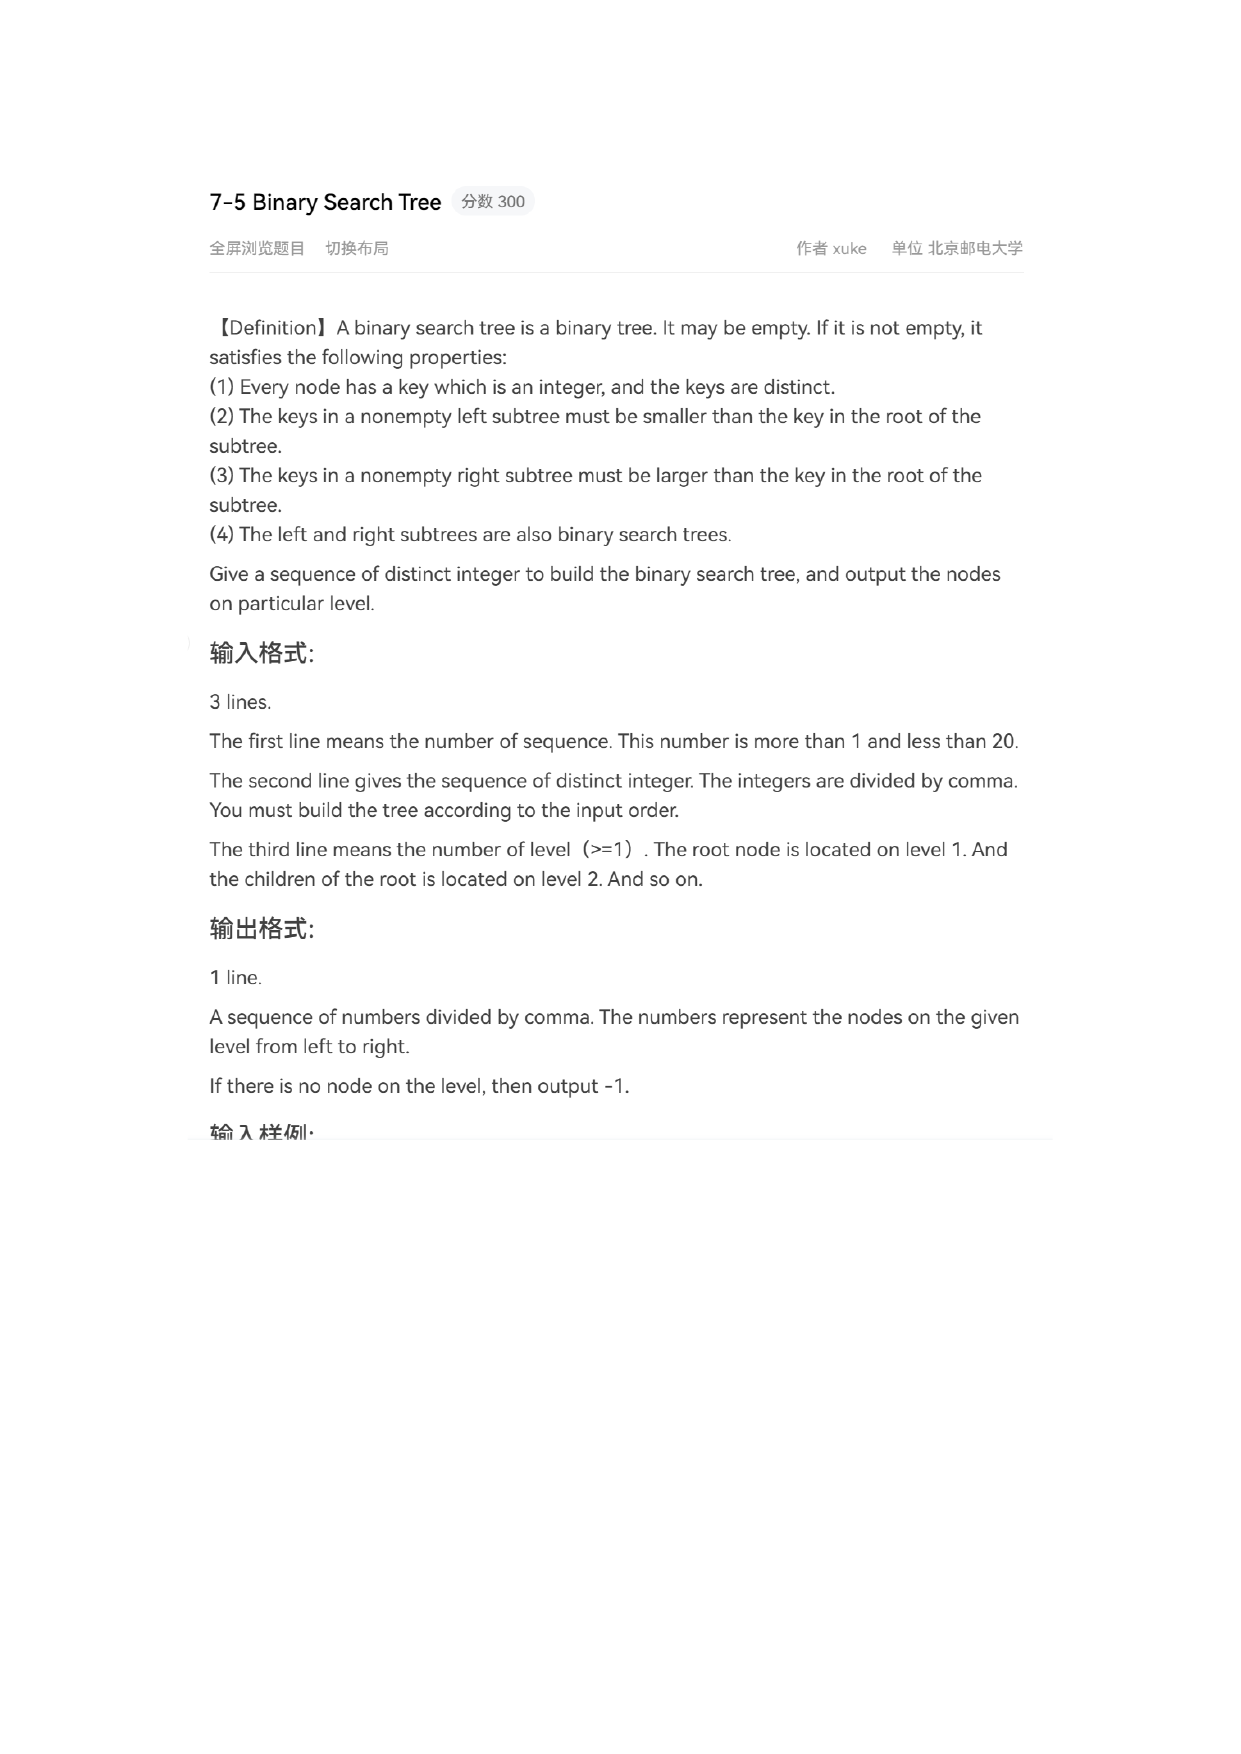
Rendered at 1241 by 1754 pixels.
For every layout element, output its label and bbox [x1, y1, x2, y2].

picture [187, 162, 1053, 1144]
